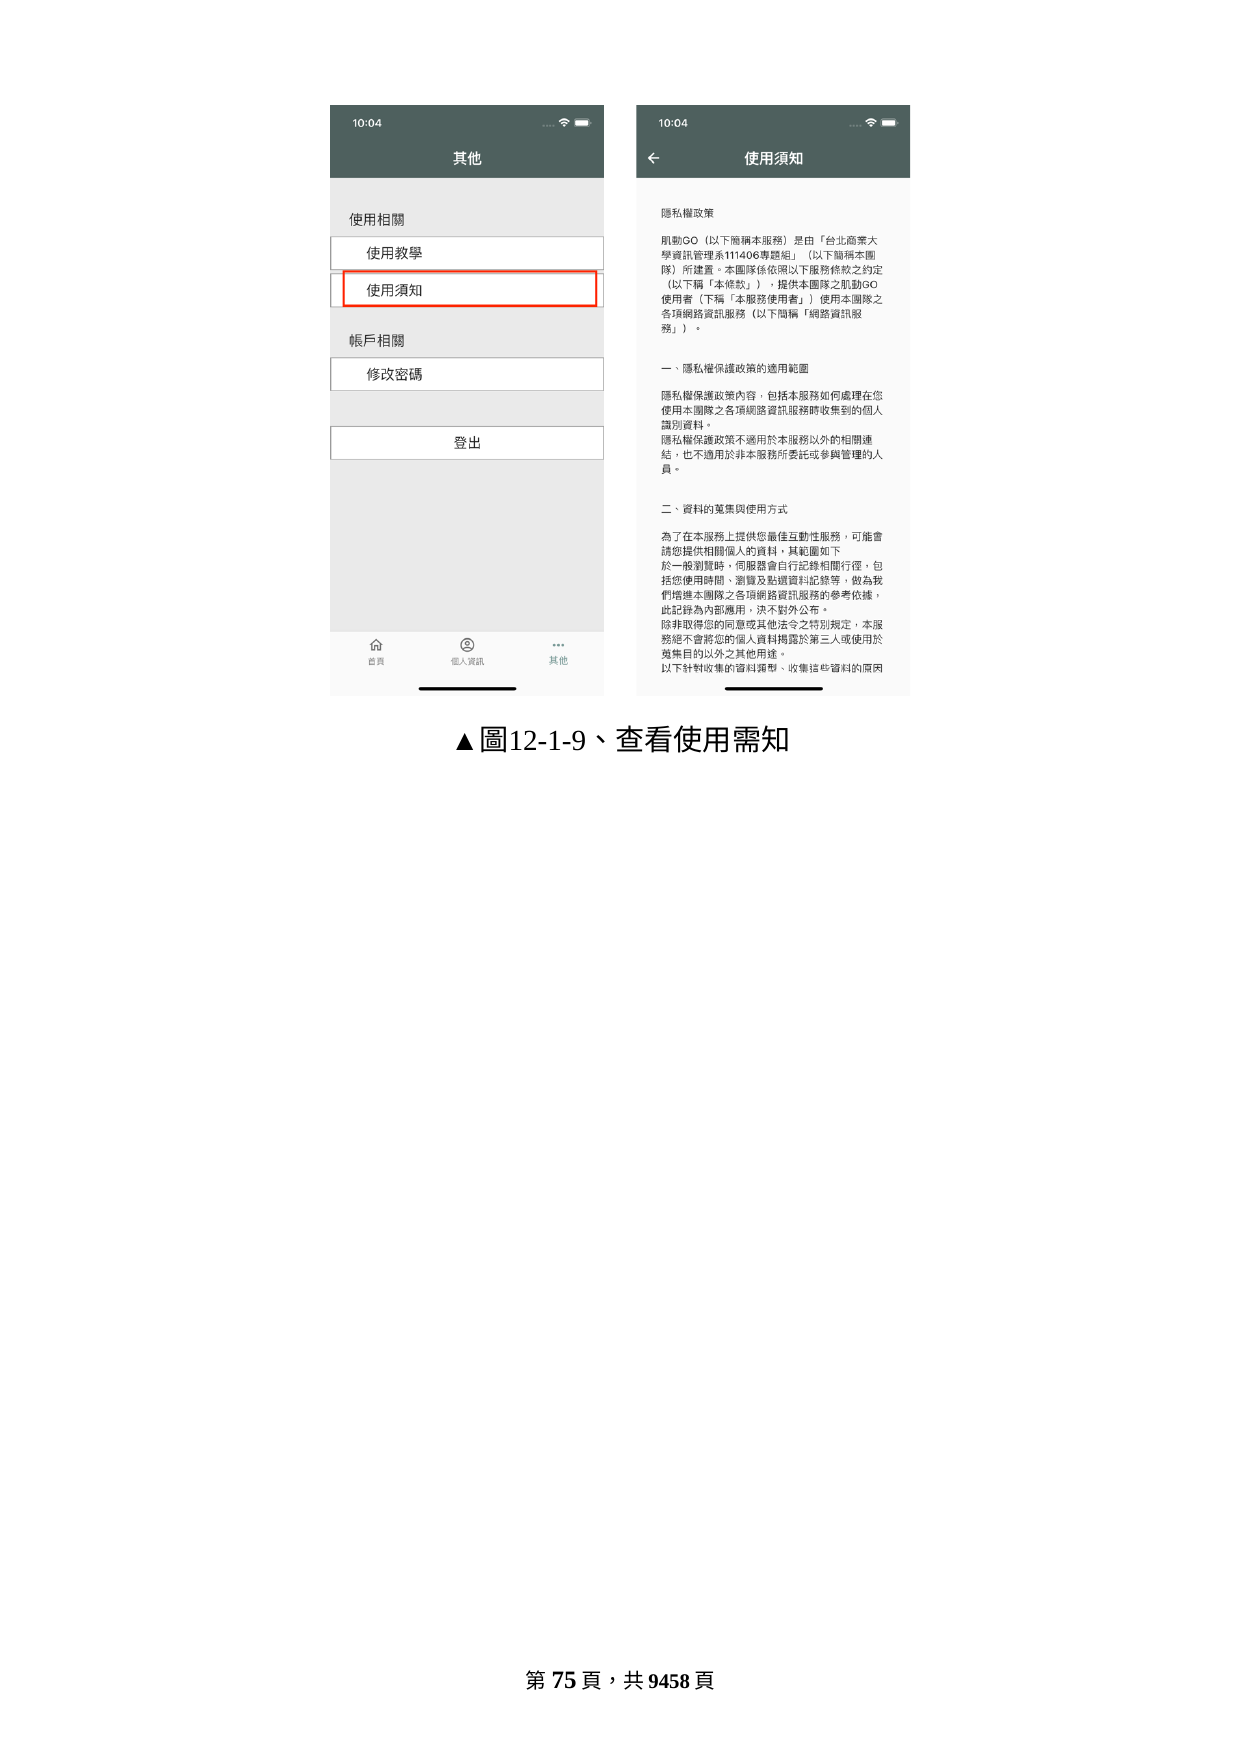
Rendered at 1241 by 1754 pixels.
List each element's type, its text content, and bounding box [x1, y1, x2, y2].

picture [636, 105, 911, 696]
picture [330, 105, 604, 696]
